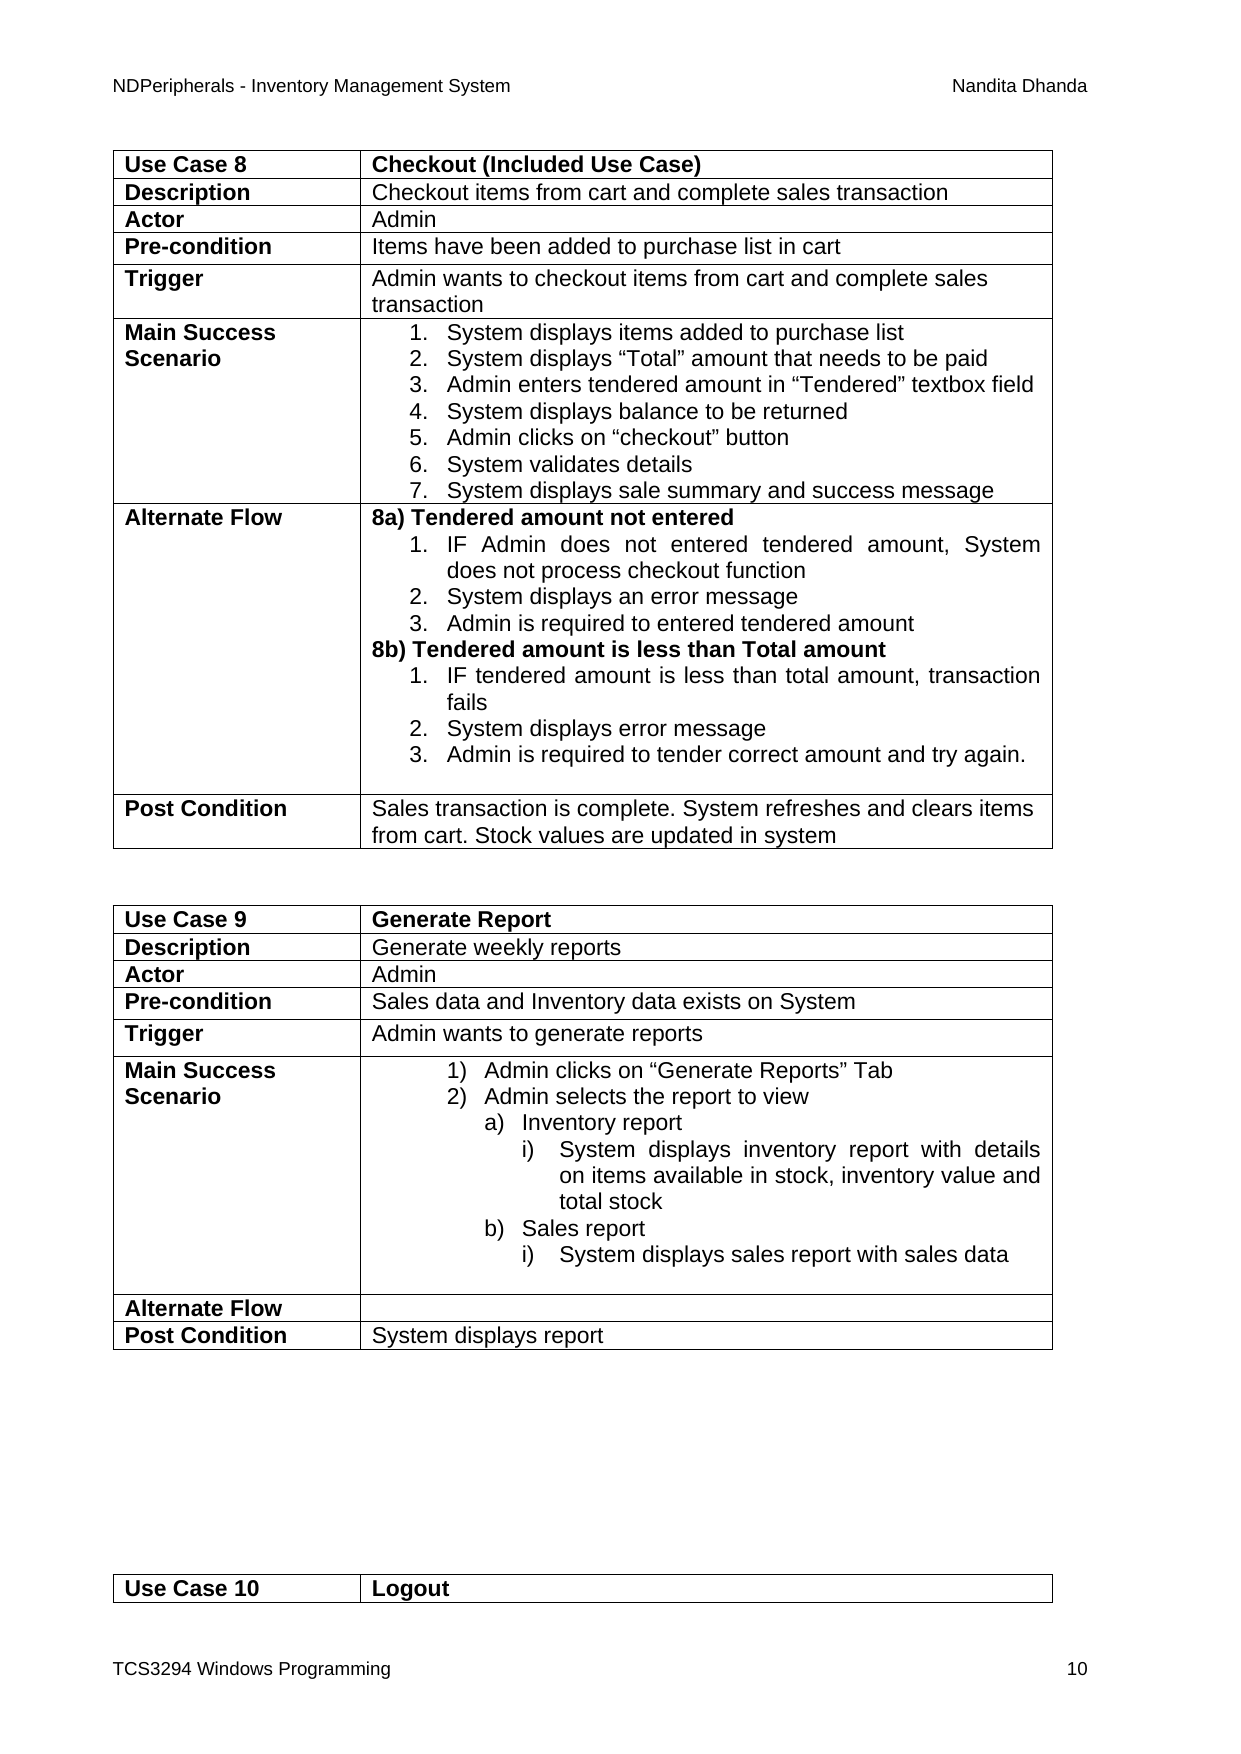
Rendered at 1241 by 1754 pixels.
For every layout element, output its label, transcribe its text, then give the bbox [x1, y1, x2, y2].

table_cell Pre-condition [114, 988, 360, 1019]
table_cell Post Condition [114, 795, 360, 848]
table_header Use Case 10 [114, 1575, 360, 1602]
table_cell Actor [114, 961, 360, 987]
table_cell System displays items added to purchase list System displays “Total” amount that needs to be paid Admin enters tendered amount in “Tendered” textbox field System displays balance to be returned Admin clicks on “checkout” button System validates details System displays sale summary and success message [361, 319, 1052, 503]
table_cell Sales transaction is complete. System refreshes and clears items from cart. Stock values are updated in system [361, 795, 1052, 848]
table_cell Items have been added to purchase list in cart [361, 233, 1052, 264]
table_cell Alternate Flow [114, 504, 360, 794]
table_cell System displays report [361, 1322, 1052, 1348]
table_header Logout [361, 1575, 1052, 1602]
table_cell Alternate Flow [114, 1295, 360, 1321]
table_cell Admin clicks on “Generate Reports” Tab Admin selects the report to view Inventory report System displays inventory report with details on items available in stock, inventory value and total stock Sales report System displays sales report with sales data [361, 1057, 1052, 1294]
table_cell Admin [361, 206, 1052, 232]
table_cell Trigger [114, 265, 360, 318]
table_cell Admin wants to checkout items from cart and complete sales transaction [361, 265, 1052, 318]
table_header Use Case 8 [114, 151, 360, 177]
table_cell Sales data and Inventory data exists on System [361, 988, 1052, 1019]
table_cell Generate weekly reports [361, 934, 1052, 960]
table_cell Description [114, 934, 360, 960]
table_cell Pre-condition [114, 233, 360, 264]
table_cell Actor [114, 206, 360, 232]
table_cell 8a) Tendered amount not entered IF Admin does not entered tendered amount, System does not process checkout function System displays an error message Admin is required to entered tendered amount 8b) Tendered amount is less than Total amount IF tendered amount is less than total amount, transaction fails System displays error message Admin is required to tender correct amount and try again. [361, 504, 1052, 794]
table_cell Main Success Scenario [114, 319, 360, 503]
table_header Generate Report [361, 906, 1052, 932]
table_header Use Case 9 [114, 906, 360, 932]
table_cell Admin [361, 961, 1052, 987]
table_cell Admin wants to generate reports [361, 1020, 1052, 1056]
table_cell [361, 1295, 1052, 1321]
table_cell Post Condition [114, 1322, 360, 1348]
table_cell Checkout items from cart and complete sales transaction [361, 179, 1052, 205]
table_cell Main Success Scenario [114, 1057, 360, 1294]
table_header Checkout (Included Use Case) [361, 151, 1052, 177]
table_cell Trigger [114, 1020, 360, 1056]
table_cell Description [114, 179, 360, 205]
